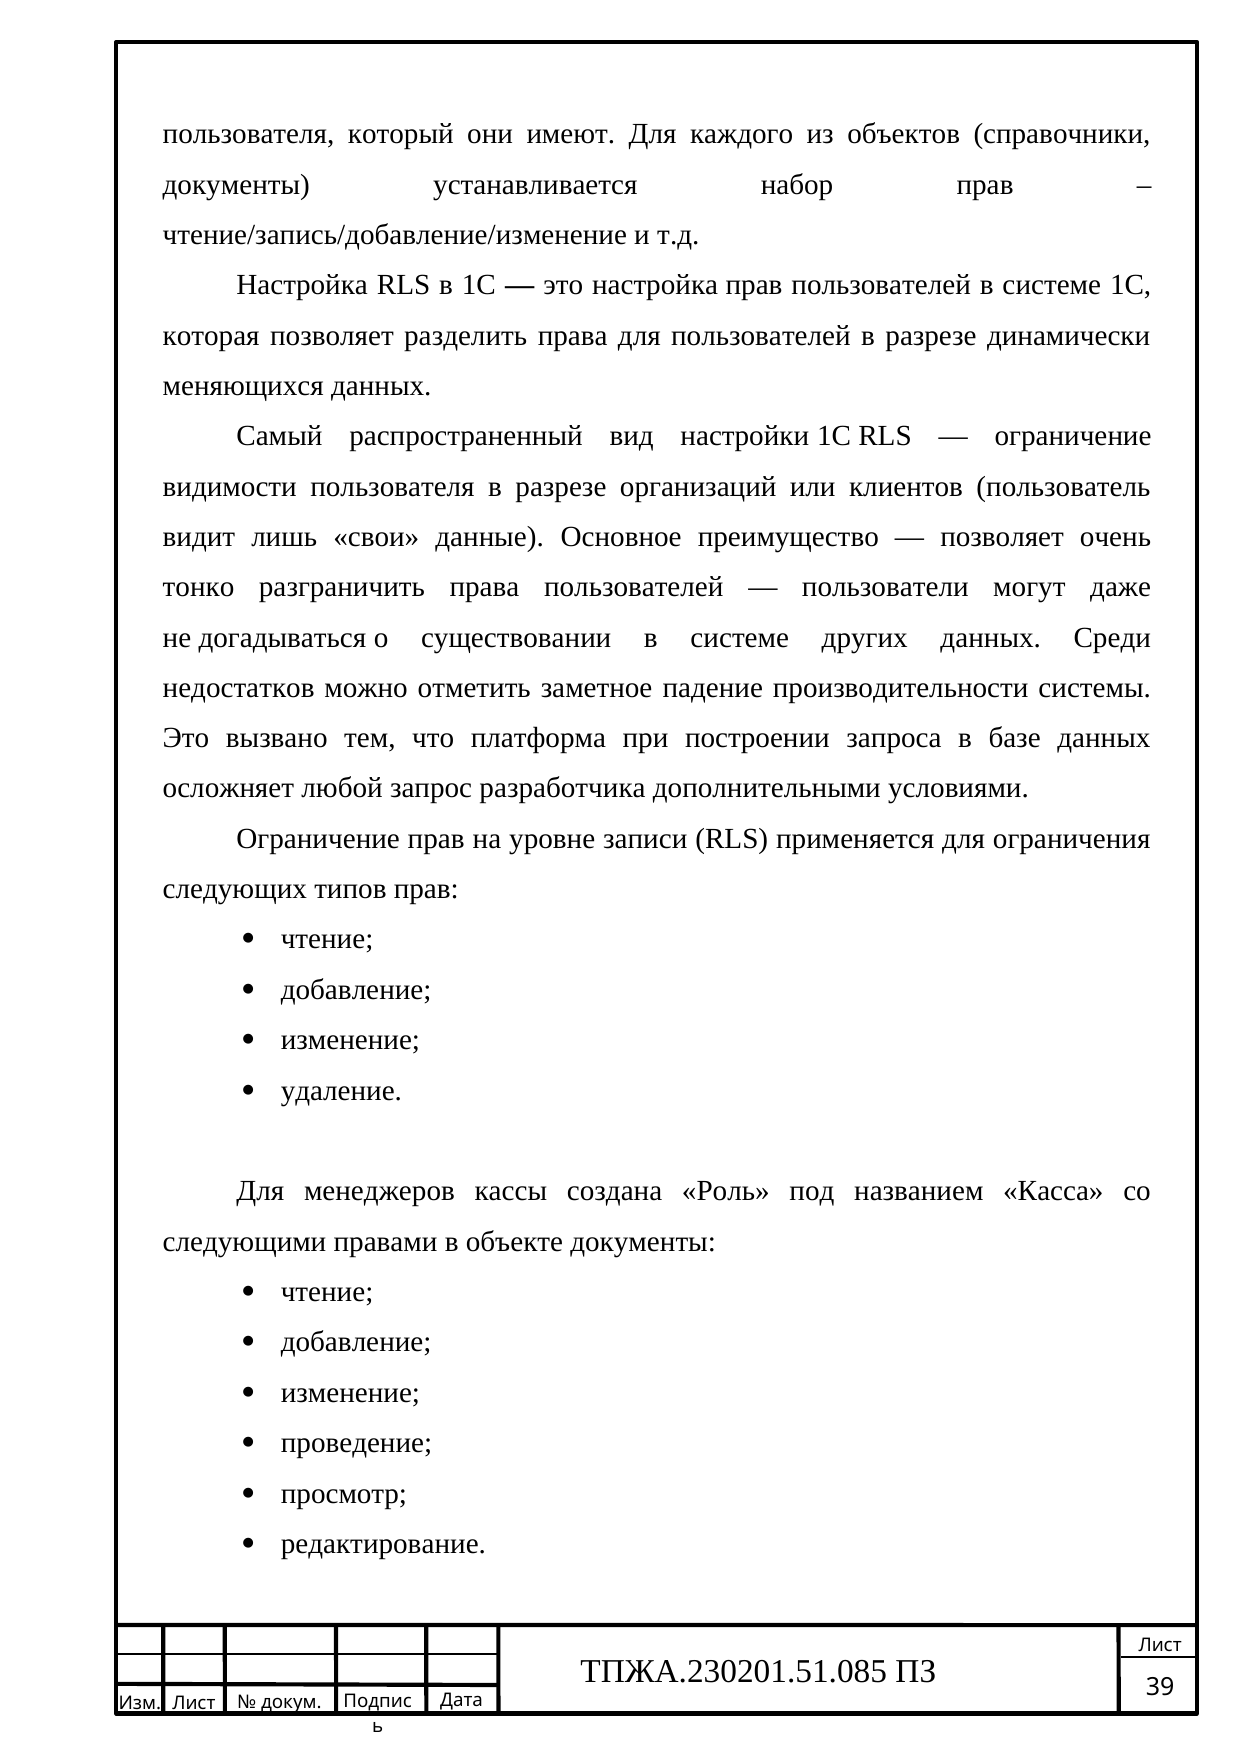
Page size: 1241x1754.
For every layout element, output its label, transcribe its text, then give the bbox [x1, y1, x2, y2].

list добавление; [243, 1324, 1152, 1358]
list удаление. [243, 1073, 1152, 1106]
list изменение; [243, 1022, 1152, 1056]
text Самый распространенный вид настройки 1C RLS — ограничение видимости пользователя в разрезе организаций или клиентов (пользователь видит лишь «свои» данные). Основное преимущество — позволяет очень тонко разграничить права пользователей — пользователи могут даже не догадываться о существовании в системе других данных. Среди недостатков можно отметить заметное падение производительности системы. Это вызвано тем, что платформа при построении запроса в базе данных осложняет любой запрос разработчика дополнительными условиями. [162, 418, 1152, 583]
text Ограничение прав на уровне записи (RLS) применяется для ограничения следующих типов прав: [162, 821, 1152, 905]
list изменение; [243, 1375, 1152, 1409]
text Для менеджеров кассы создана «Роль» под названием «Касса» со следующими правами в объекте документы: [162, 1173, 1152, 1257]
list чтение; [243, 922, 1152, 955]
list добавление; [243, 972, 1152, 1006]
list просмотр; [243, 1476, 1152, 1509]
text Самый распространенный вид настройки 1C RLS — ограничение видимости пользователя в разрезе организаций или клиентов (пользователь видит лишь «свои» данные). Основное преимущество — позволяет очень тонко разграничить права пользователей — пользователи могут даже не догадываться о существовании в системе других данных. Среди недостатков можно отметить заметное падение производительности системы. Это вызвано тем, что платформа при построении запроса в базе данных осложняет любой запрос разработчика дополнительными условиями. [162, 586, 1152, 804]
text Настройка RLS в 1С — это настройка прав пользователей в системе 1С, которая позволяет разделить права для пользователей в разрезе динамически меняющихся данных. [162, 267, 1152, 402]
list проведение; [243, 1425, 1152, 1459]
list чтение; [243, 1274, 1152, 1308]
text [162, 117, 1152, 251]
list редактирование. [243, 1526, 1152, 1560]
